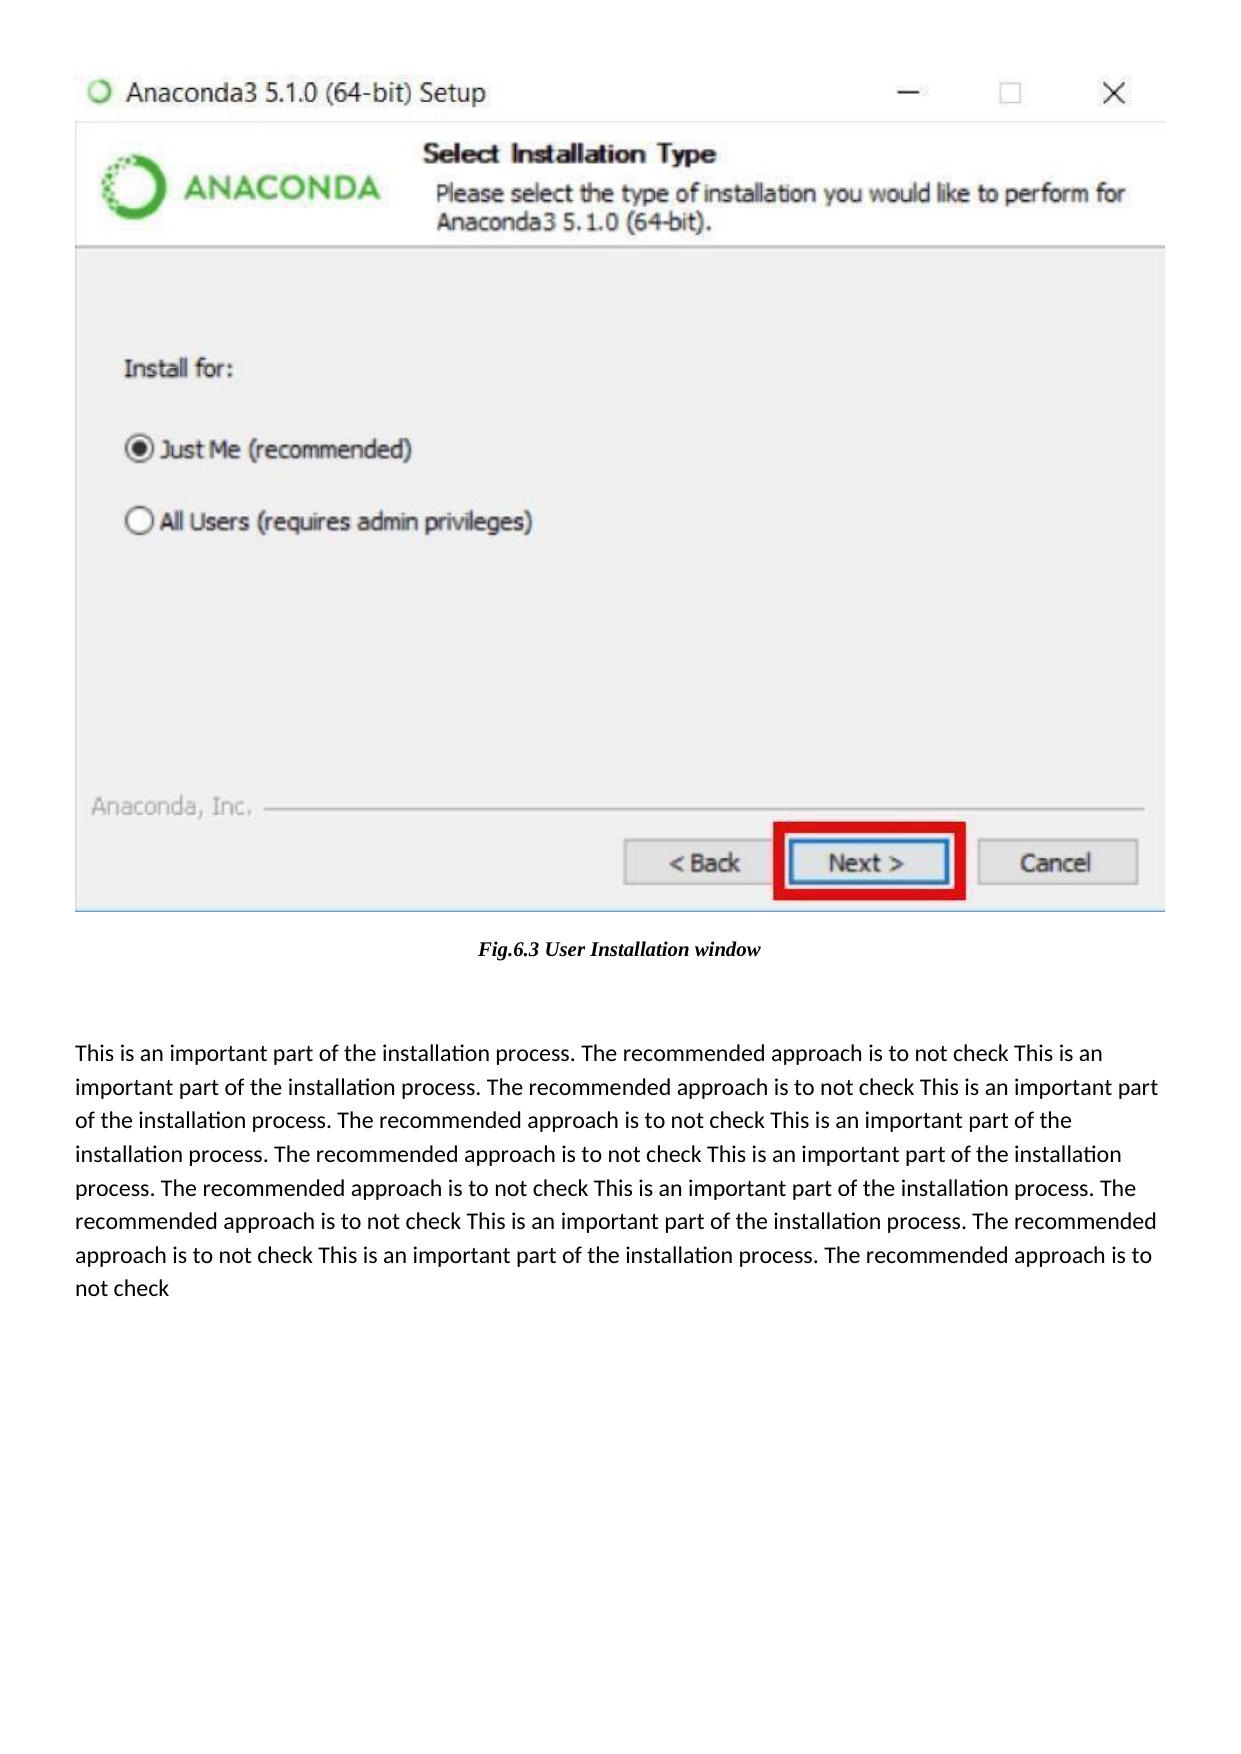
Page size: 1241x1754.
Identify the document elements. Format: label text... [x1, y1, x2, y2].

text Fig.6.3 User Installation window [75, 937, 1165, 961]
text This is an important part of the installation process. The recommended approach is to not check This is an important part of the installation process. The recommended approach is to not check This is an important part of the installation process. The recommended approach is to not check This is an important part of the installation process. The recommended approach is to not check This is an important part of the installation process. The recommended approach is to not check This is an important part of the installation process. The recommended approach is to not check This is an important part of the installation process. The recommended approach is to not check This is an important part of the installation process. The recommended approach is to not check [75, 1038, 1165, 1303]
